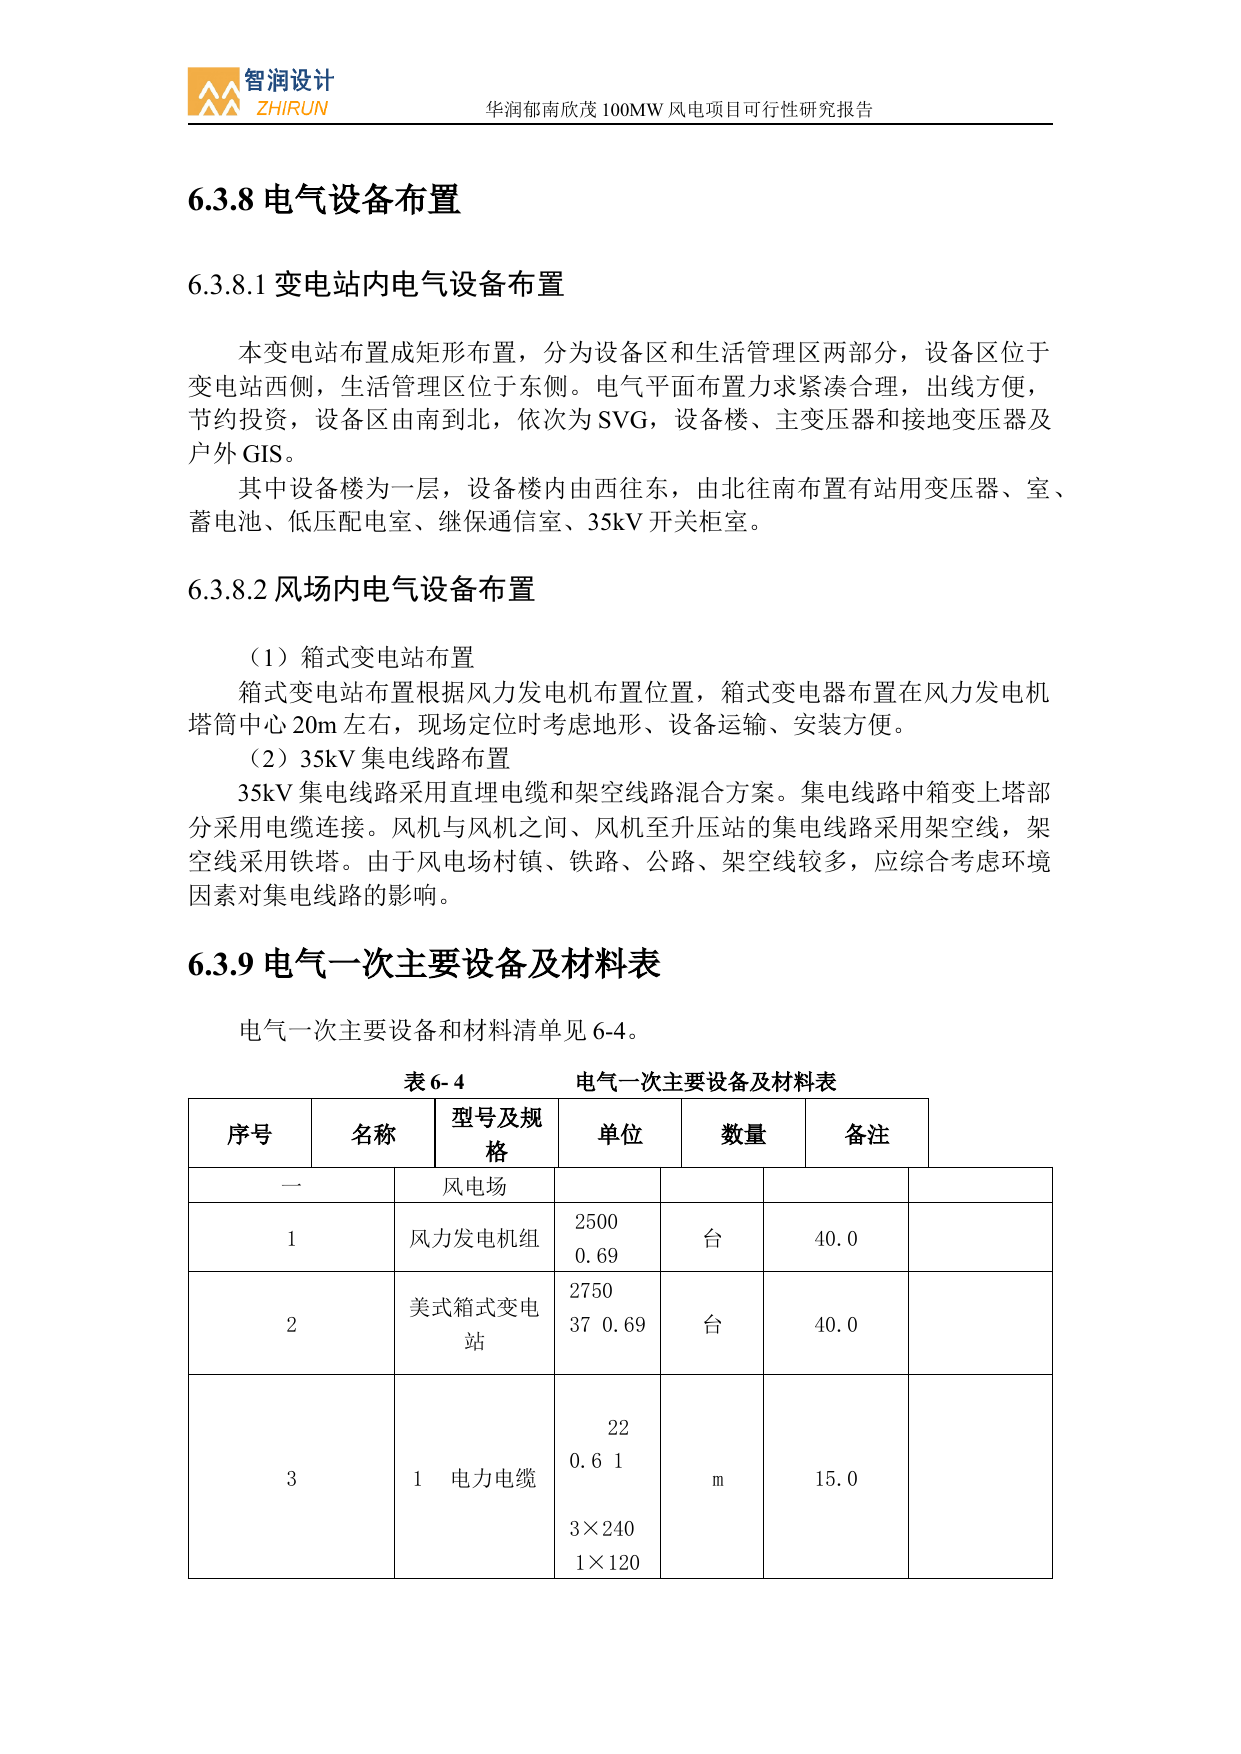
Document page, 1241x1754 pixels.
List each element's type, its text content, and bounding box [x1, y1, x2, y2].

table_cell 2750kVA 37/0.69kV [555, 1272, 660, 1373]
table_cell 一 [189, 1168, 394, 1202]
text 其中设备楼为一层，设备楼内由西往东，由北往南布置有站用变压器、室、蓄电池、低压配电室、继保通信室、35kV开关柜室。 [187, 469, 1053, 537]
table_cell 美式箱式变电站 [395, 1272, 554, 1373]
text 6.3.8.1变电站内电气设备布置 [187, 249, 1053, 317]
table_cell 台 [661, 1203, 763, 1271]
table_header 序号 [189, 1099, 311, 1167]
table_cell 15.0 [764, 1375, 908, 1578]
text 本变电站布置成矩形布置，分为设备区和生活管理区两部分，设备区位于变电站西侧，生活管理区位于东侧。电气平面布置力求紧凑合理，出线方便，节约投资，设备区由南到北，依次为SVG，设备楼、主变压器和接地变压器及户外GIS。 [187, 334, 1053, 469]
text （1）箱式变电站布置 [187, 639, 1053, 673]
table_cell 风力发电机组 [395, 1203, 554, 1271]
text （2）35kV集电线路布置 [187, 741, 1053, 775]
picture [187, 65, 335, 117]
table_cell 台 [661, 1272, 763, 1373]
table_cell 风电场 [395, 1168, 554, 1202]
table_cell - [555, 1168, 660, 1202]
table_header 数量 [682, 1099, 805, 1167]
text 电气一次主要设备和材料清单见6-4。 [187, 1013, 1053, 1047]
table_cell - [909, 1375, 1052, 1578]
table_cell km [661, 1375, 763, 1578]
text 6.3.9电气一次主要设备及材料表 [187, 928, 1053, 996]
table_cell 3 [189, 1375, 394, 1578]
table_header 名称 [312, 1099, 434, 1167]
table_cell ZRC-YJV22-0.6/1kV-3×240+1×120 [555, 1375, 660, 1578]
table_cell 40.0 [764, 1203, 908, 1271]
table_cell 1 [189, 1203, 394, 1271]
table_cell 1kV电力电缆 [395, 1375, 554, 1578]
text 6.3.8电气设备布置 [187, 164, 1053, 232]
table_cell - [661, 1168, 763, 1202]
text 6.3.8.2风场内电气设备布置 [187, 554, 1053, 622]
text 表6- 4 电气一次主要设备及材料表 [187, 1064, 1053, 1098]
text 35kV集电线路采用直埋电缆和架空线路混合方案。集电线路中箱变上塔部分采用电缆连接。风机与风机之间、风机至升压站的集电线路采用架空线，架空线采用铁塔。由于风电场村镇、铁路、公路、架空线较多，应综合考虑环境因素对集电线路的影响。 [187, 775, 1053, 911]
table_cell 2 [189, 1272, 394, 1373]
table_cell 2500kW 0.69kV [555, 1203, 660, 1271]
table_header 单位 [559, 1099, 681, 1167]
table_header 备注 [806, 1099, 928, 1167]
table_cell - [909, 1203, 1052, 1271]
table_cell - [909, 1272, 1052, 1373]
text 箱式变电站布置根据风力发电机布置位置，箱式变电器布置在风力发电机塔筒中心20m左右，现场定位时考虑地形、设备运输、安装方便。 [187, 673, 1053, 741]
table_cell - [764, 1168, 908, 1202]
table_cell 40.0 [764, 1272, 908, 1373]
table_cell - [909, 1168, 1052, 1202]
table_header 型号及规格 [436, 1099, 558, 1167]
